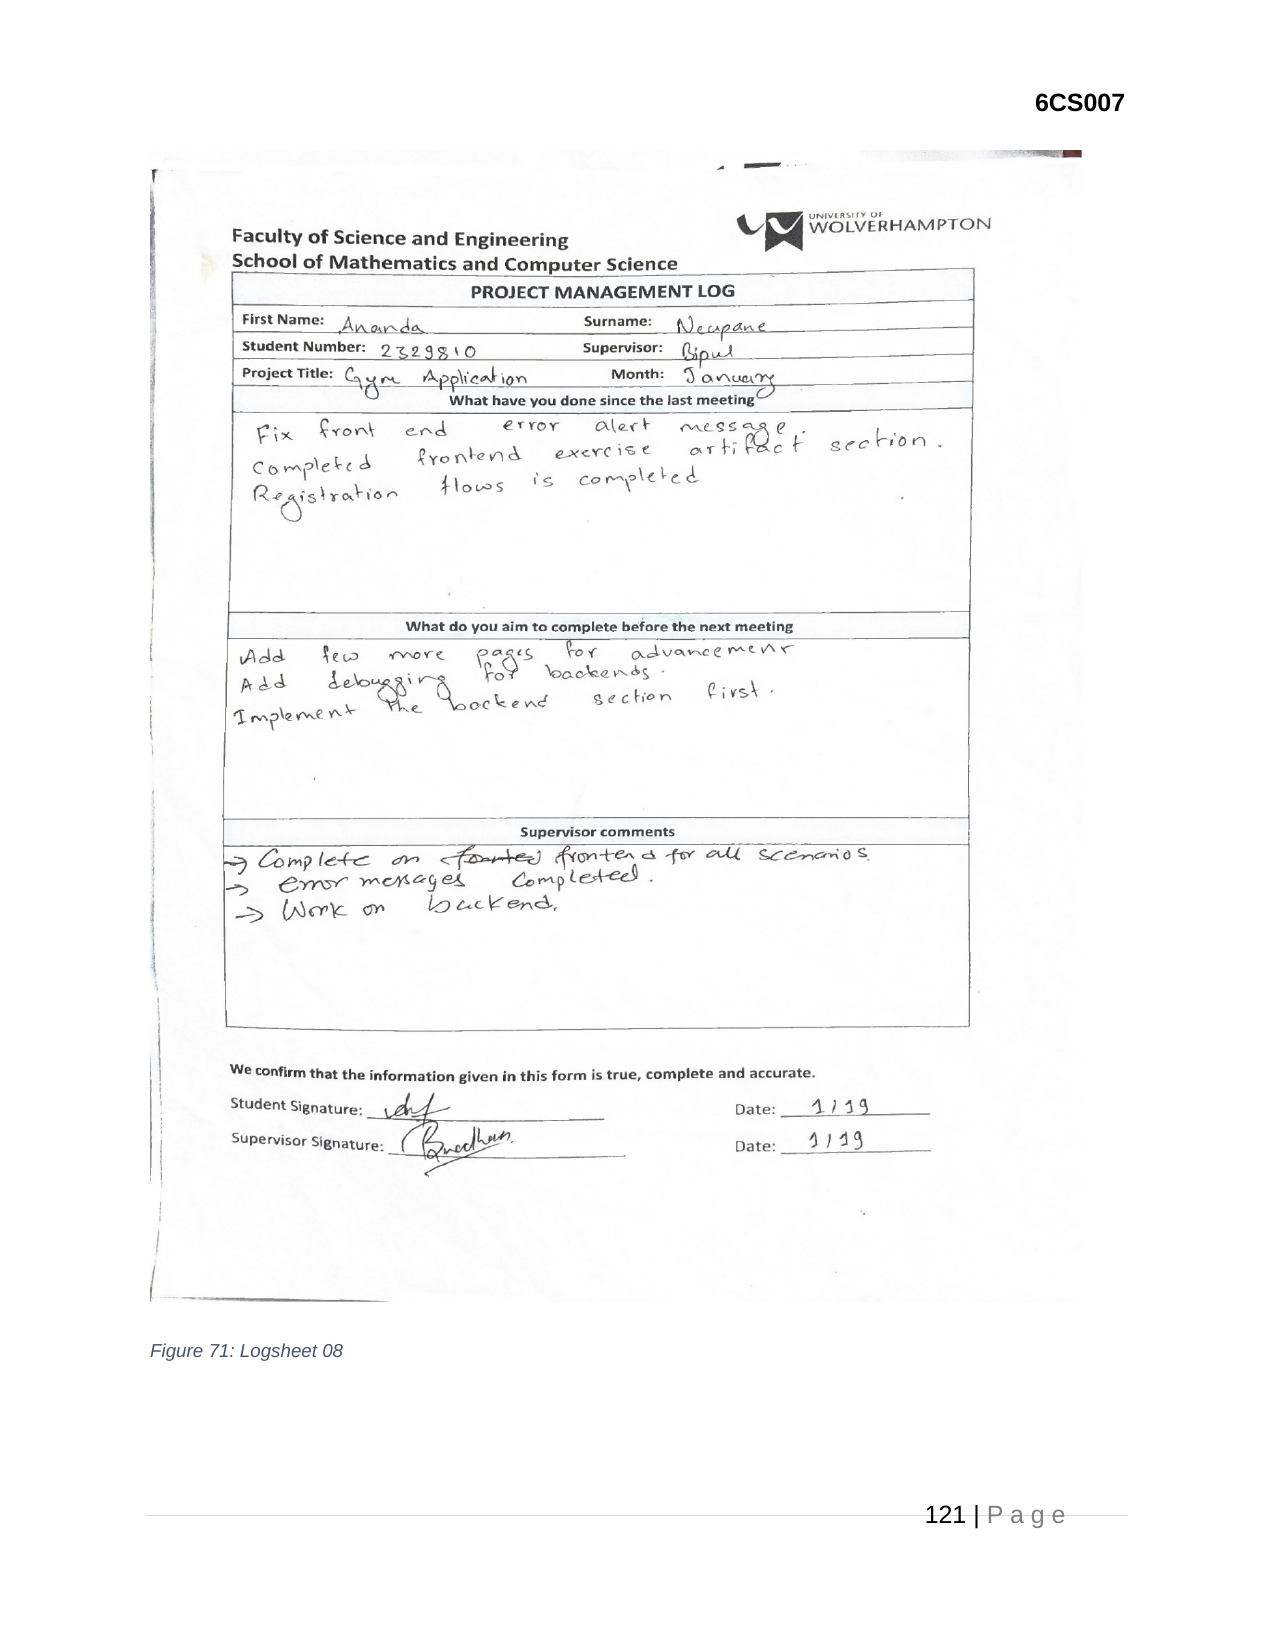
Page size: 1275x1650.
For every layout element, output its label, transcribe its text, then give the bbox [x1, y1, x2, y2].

picture [150, 150, 1082, 1302]
text Figure 71: Logsheet 08 [150, 1340, 1125, 1361]
